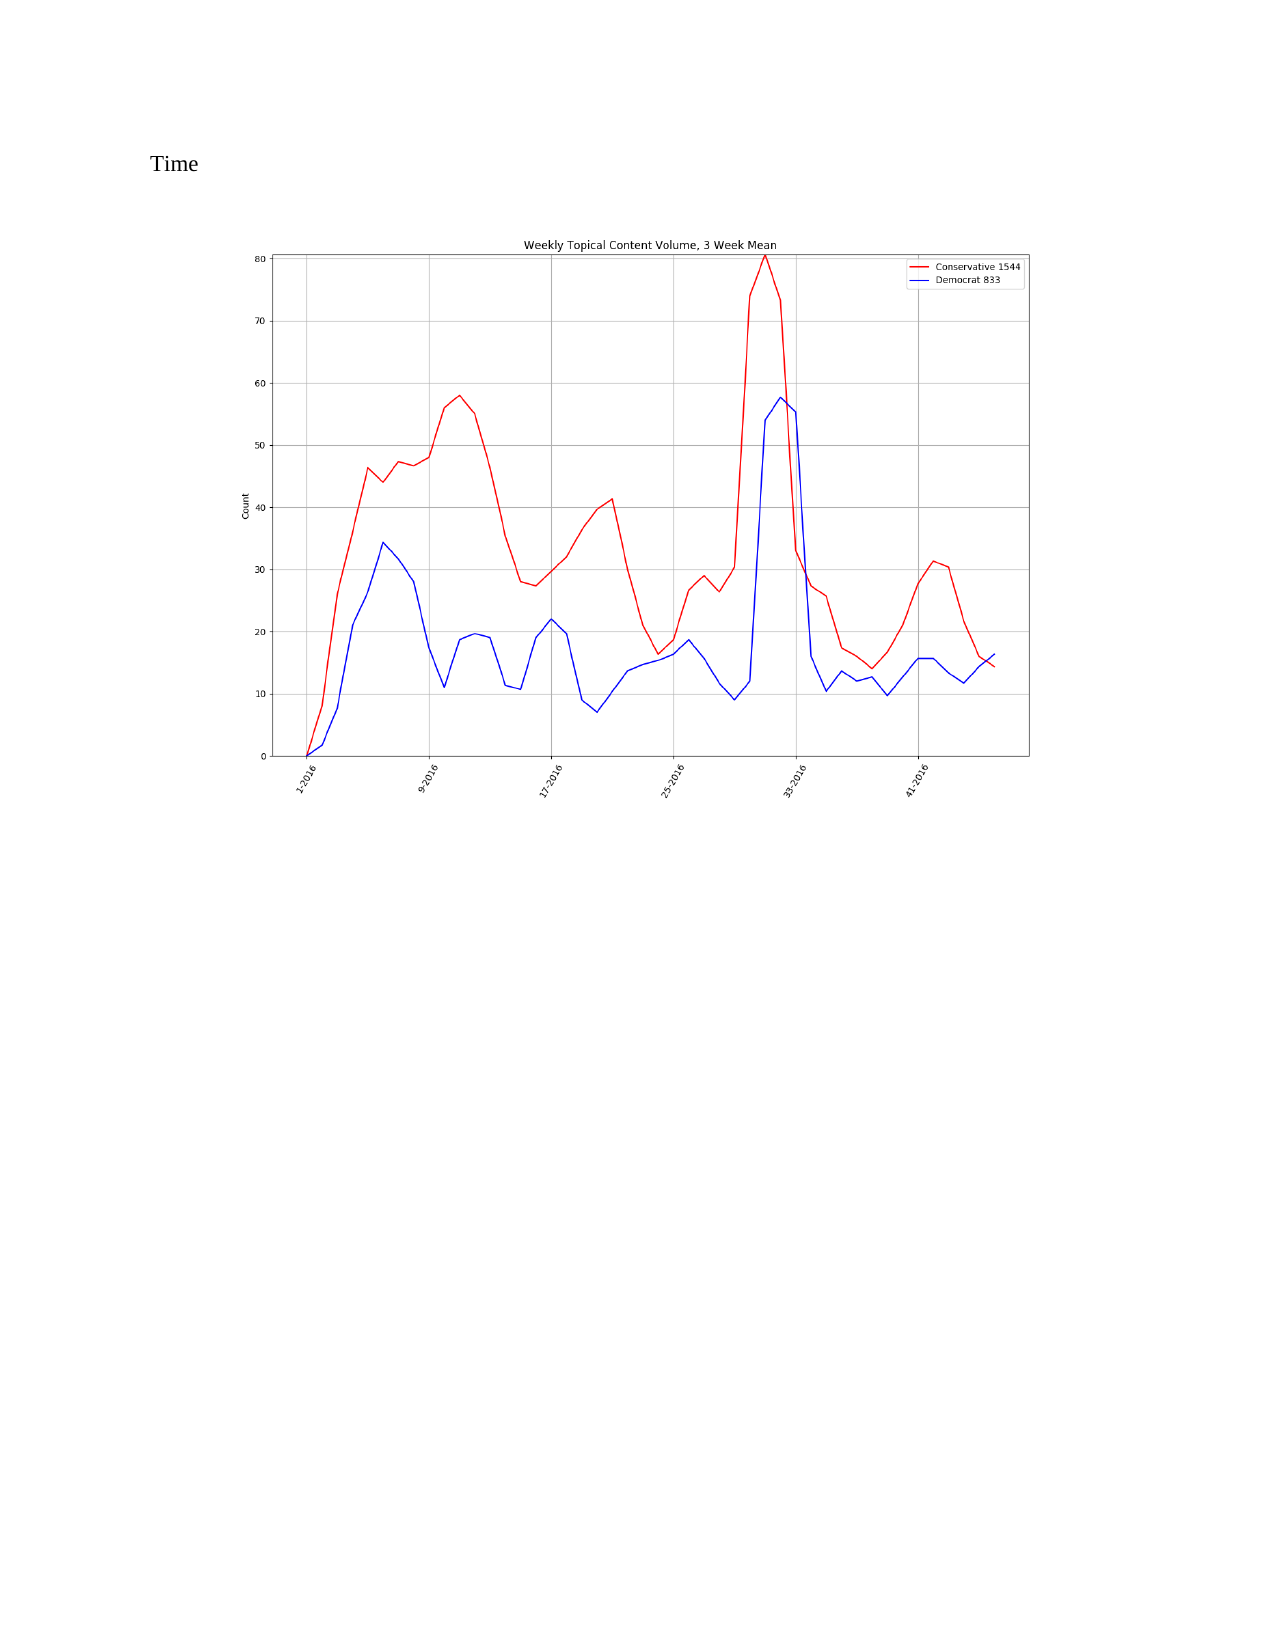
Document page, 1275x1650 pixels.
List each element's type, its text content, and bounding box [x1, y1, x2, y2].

subtitle Time [150, 150, 1125, 176]
picture [150, 176, 1125, 827]
